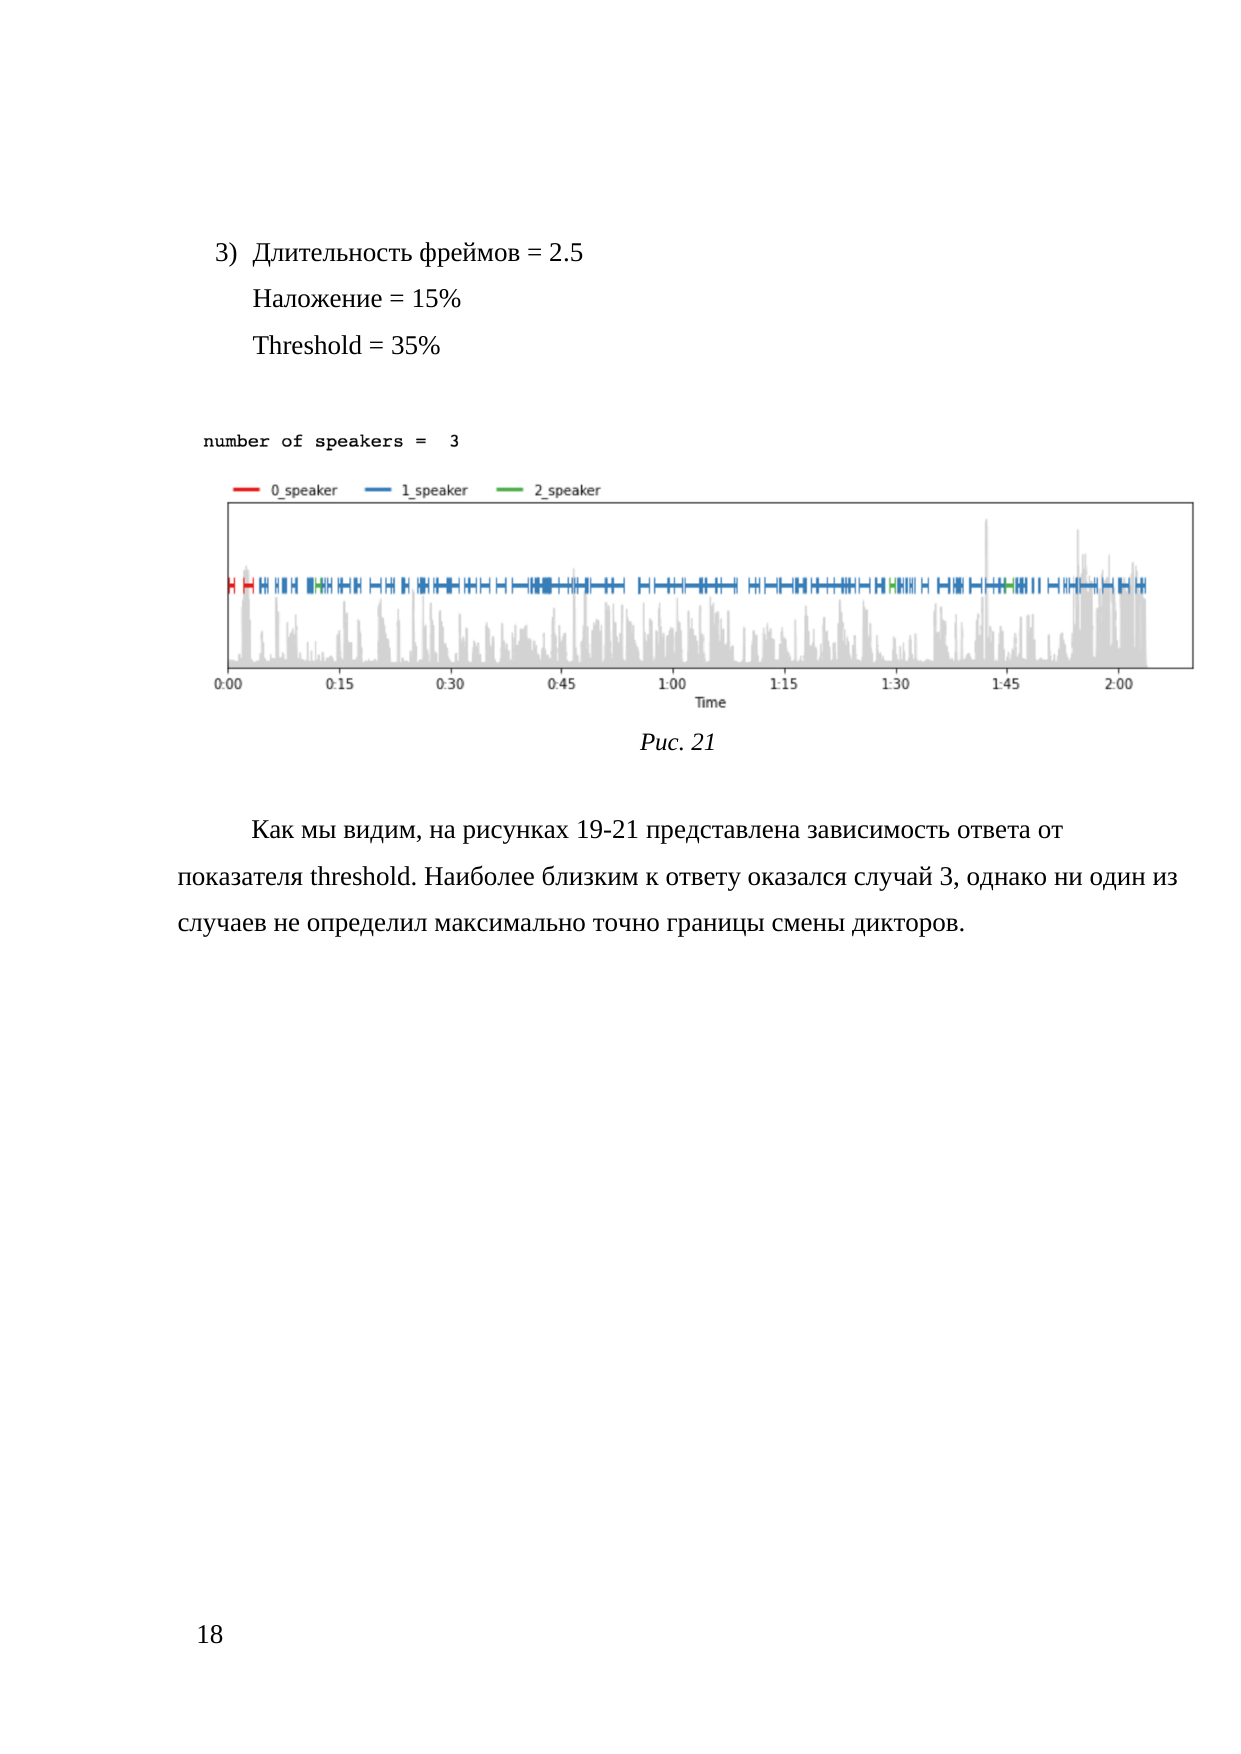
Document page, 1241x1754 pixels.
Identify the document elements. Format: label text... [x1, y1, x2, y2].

picture [195, 426, 1200, 712]
list Длительность фреймов = 2.5 [215, 236, 1181, 267]
list Threshold = 35% [252, 329, 1181, 360]
text Как мы видим, на рисунках 19-21 представлена зависимость ответа от показателя threshold. Наиболее близким к ответу оказался случай 3, однако ни один из случаев не определил максимально точно границы смены дикторов. [177, 813, 1181, 937]
text Рис. 21 [177, 727, 1181, 756]
list Наложение = 15% [252, 282, 1181, 313]
